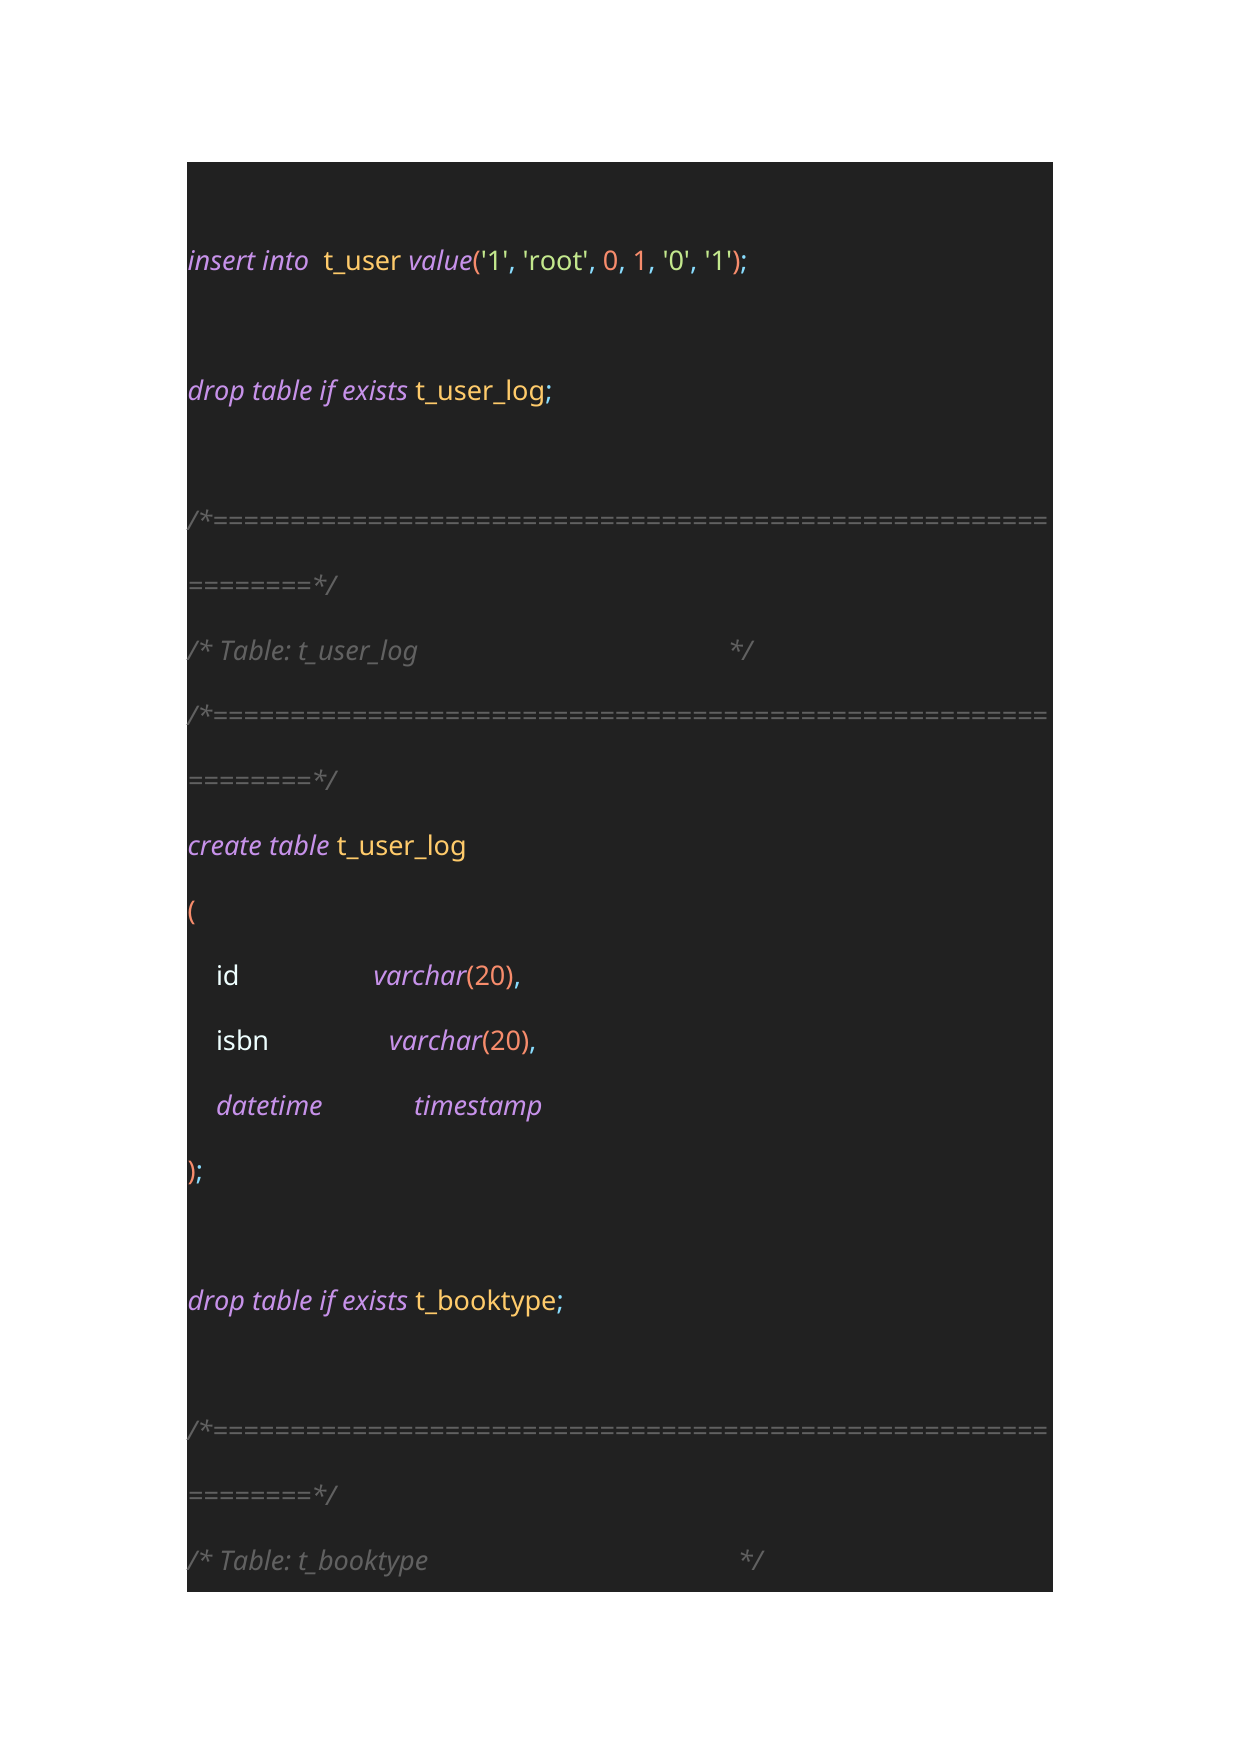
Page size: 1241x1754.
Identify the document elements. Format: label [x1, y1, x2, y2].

text [187, 162, 1053, 1592]
